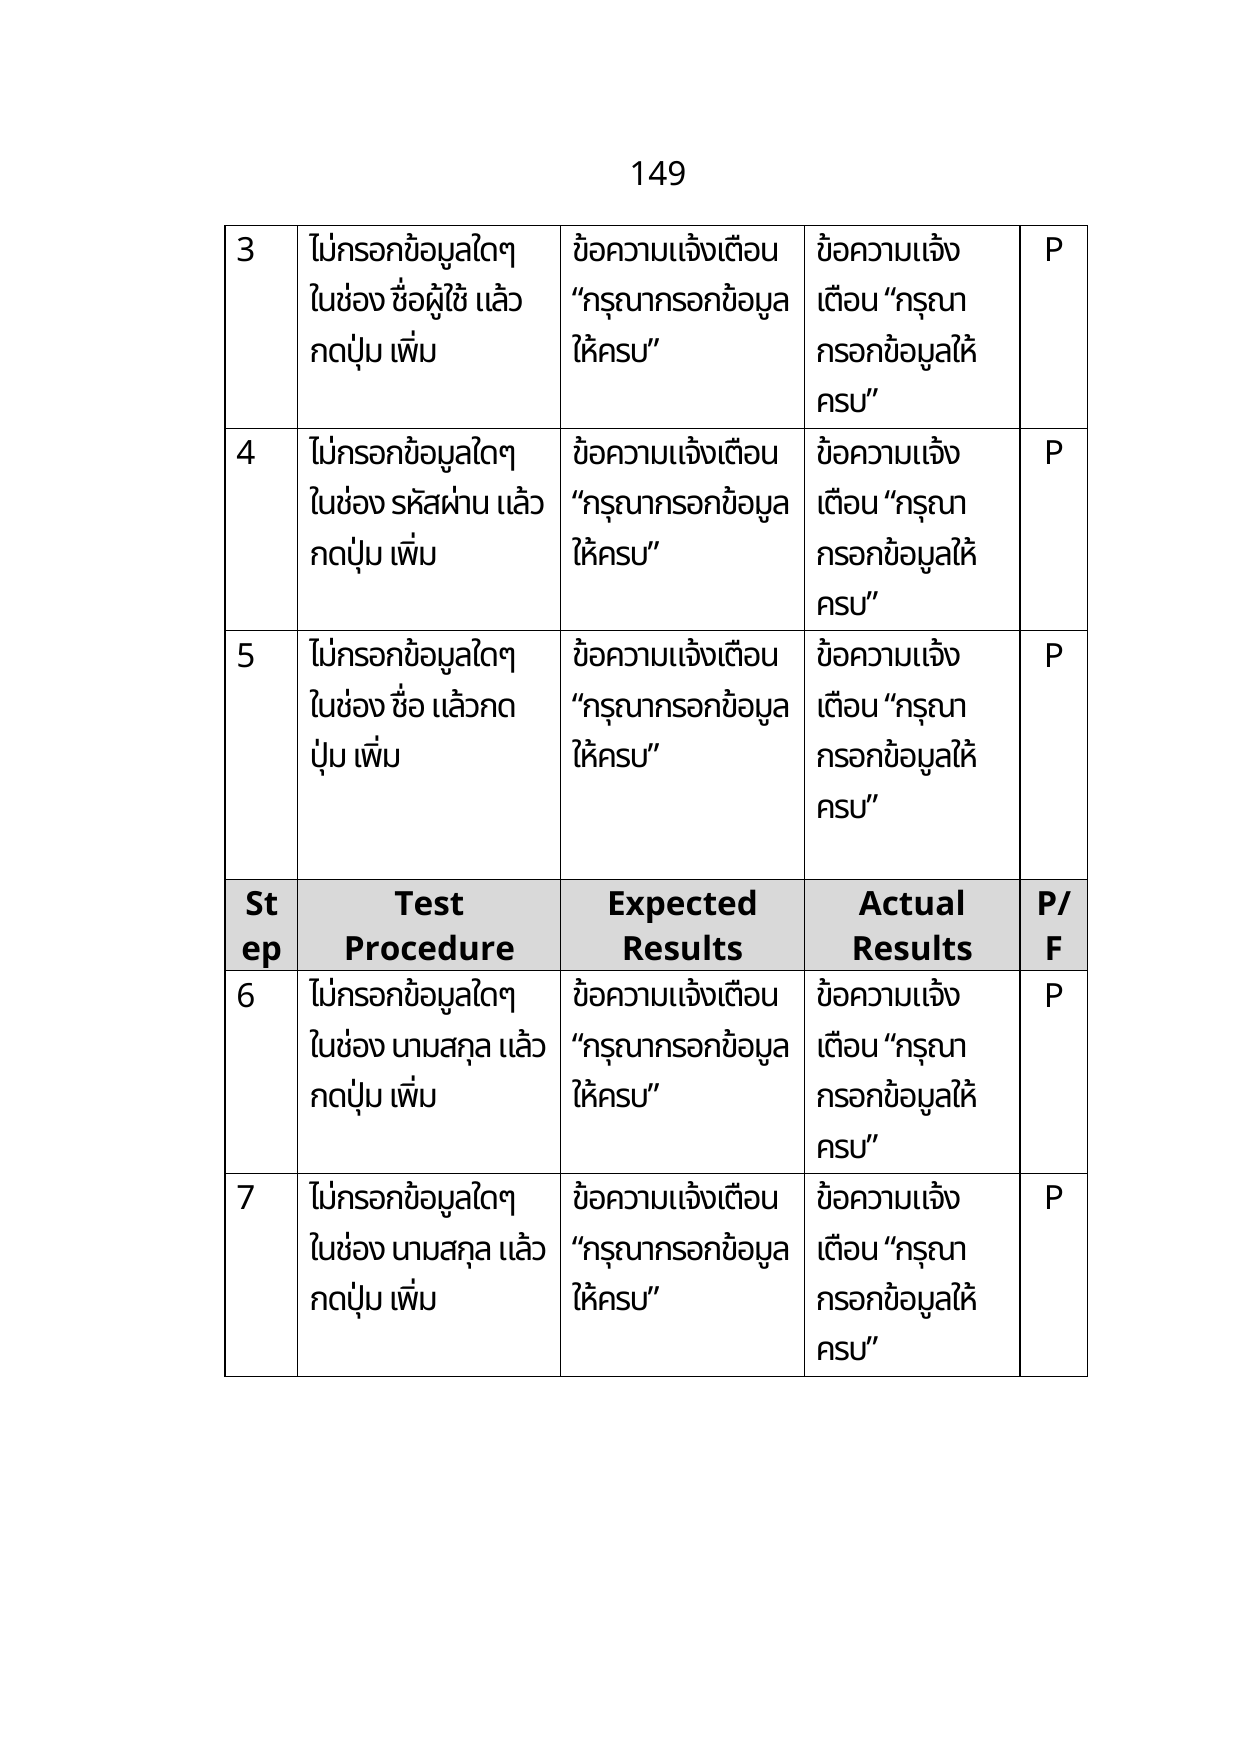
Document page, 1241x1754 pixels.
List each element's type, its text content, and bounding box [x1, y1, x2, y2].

table_cell P [1021, 971, 1087, 1173]
table_cell P [1021, 631, 1087, 878]
table_cell ไม่กรอกข้อมูลใดๆ ในช่อง นามสกุล แล้วกดปุ่ม เพิ่ม [298, 1174, 560, 1376]
table_cell ข้อความแจ้งเตือน “กรุณากรอกข้อมูลให้ครบ” [805, 429, 1019, 630]
table_cell ไม่กรอกข้อมูลใดๆ ในช่อง นามสกุล แล้วกดปุ่ม เพิ่ม [298, 971, 560, 1173]
table_cell ข้อความแจ้งเตือน “กรุณากรอกข้อมูลให้ครบ” [805, 631, 1019, 878]
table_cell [561, 1174, 804, 1376]
table_cell ข้อความแจ้งเตือน “กรุณากรอกข้อมูลให้ครบ” [561, 631, 804, 878]
table_cell ข้อความแจ้งเตือน “กรุณากรอกข้อมูลให้ครบ” [805, 971, 1019, 1173]
table_cell 7 [226, 1174, 297, 1376]
table_cell 6 [226, 971, 297, 1173]
table_cell ไม่กรอกข้อมูลใดๆ ในช่อง ชื่อผู้ใช้ แล้วกดปุ่ม เพิ่ม [298, 226, 560, 428]
table_cell P [1021, 429, 1087, 630]
table_cell Actual Results [805, 880, 1019, 970]
table_cell ข้อความแจ้งเตือน “กรุณากรอกข้อมูลให้ครบ” [805, 226, 1019, 428]
table_cell ไม่กรอกข้อมูลใดๆ ในช่อง ชื่อ แล้วกดปุ่ม เพิ่ม [298, 631, 560, 878]
table_cell 5 [226, 631, 297, 878]
table_cell ข้อความแจ้งเตือน “กรุณากรอกข้อมูลให้ครบ” [561, 226, 804, 428]
table_cell Step [226, 880, 297, 970]
table_cell P/F [1021, 880, 1087, 970]
table_cell Expected Results [561, 880, 804, 970]
table_cell 4 [226, 429, 297, 630]
table_cell P [1021, 226, 1087, 428]
table_cell ไม่กรอกข้อมูลใดๆ ในช่อง รหัสผ่าน แล้วกดปุ่ม เพิ่ม [298, 429, 560, 630]
table_cell 3 [226, 226, 297, 428]
table_cell Test Procedure [298, 880, 560, 970]
table_cell P [1021, 1174, 1087, 1376]
table_cell ข้อความแจ้งเตือน “กรุณากรอกข้อมูลให้ครบ” [561, 429, 804, 630]
table_cell ข้อความแจ้งเตือน “กรุณากรอกข้อมูลให้ครบ” [561, 971, 804, 1173]
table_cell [805, 1174, 1019, 1376]
